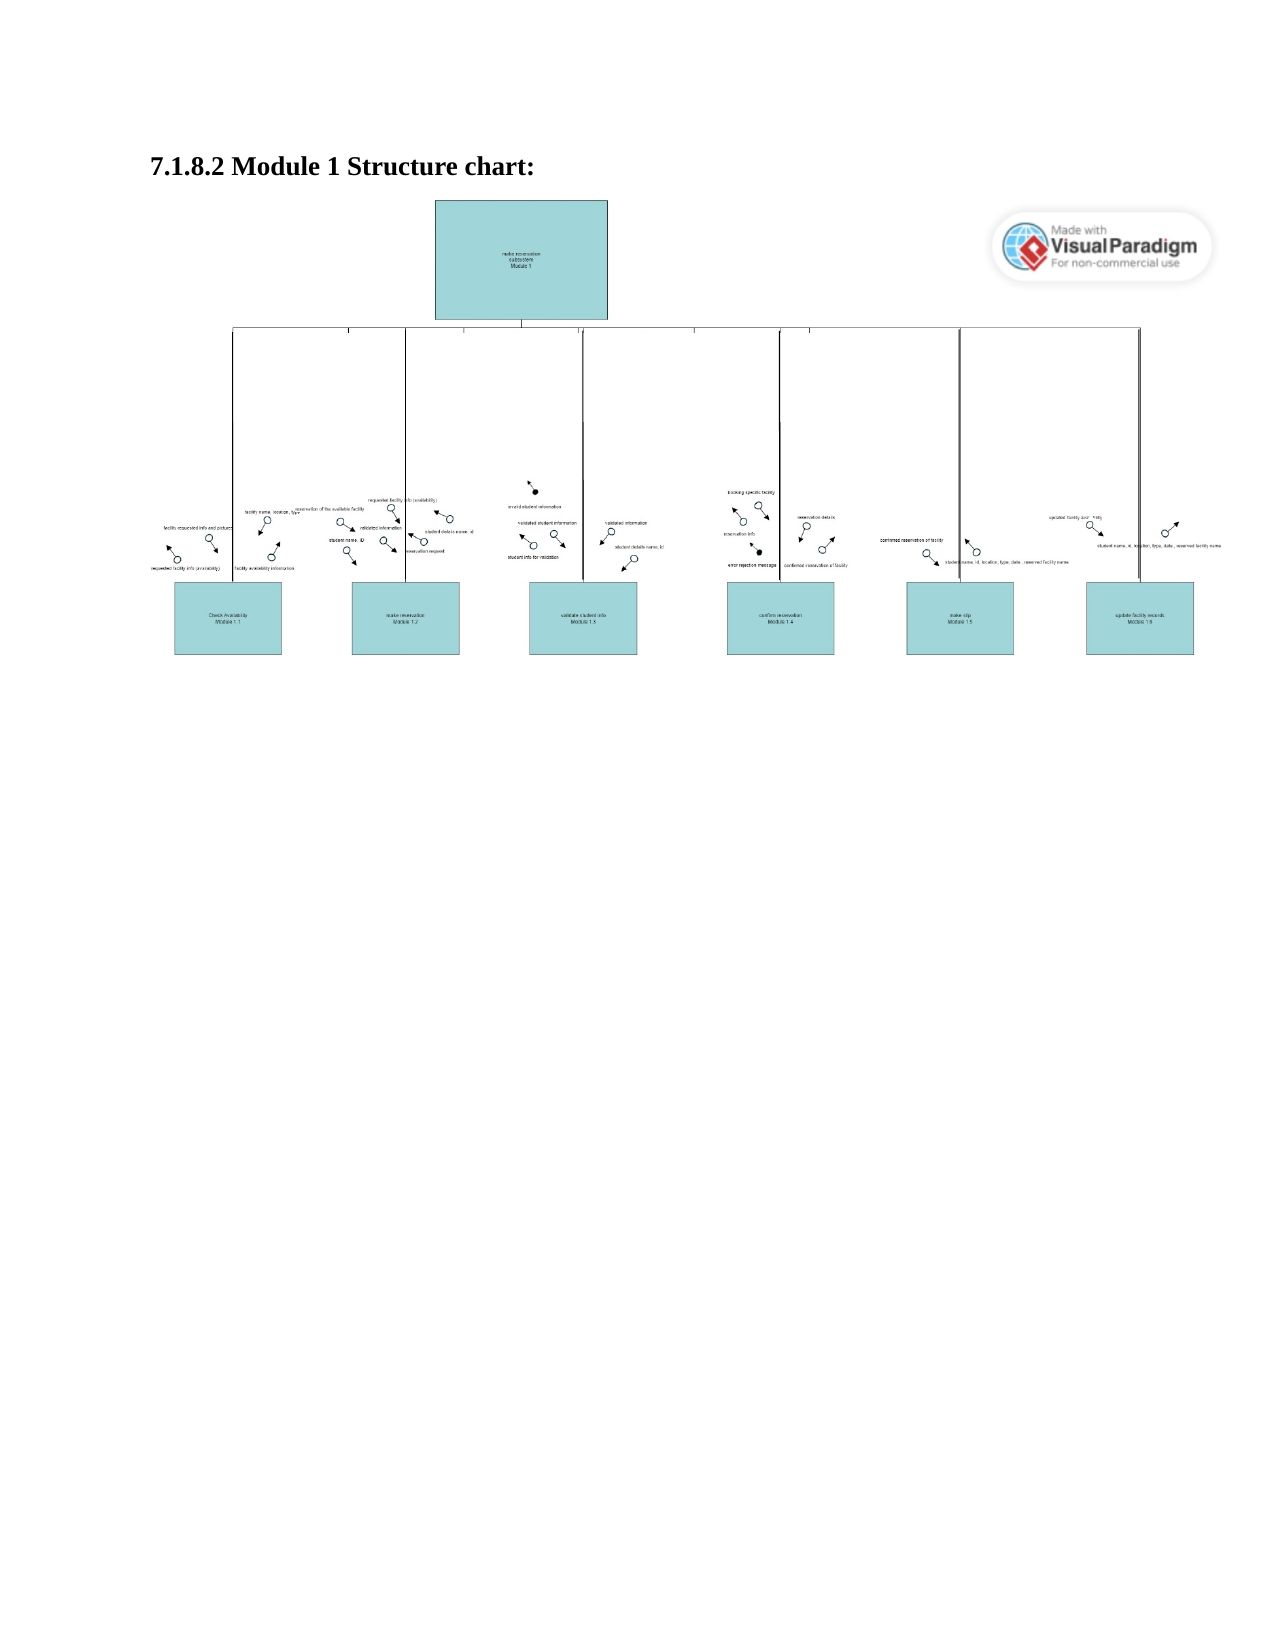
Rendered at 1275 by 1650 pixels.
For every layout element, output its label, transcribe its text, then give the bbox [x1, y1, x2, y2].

text 7.1.8.2 Module 1 Structure chart: [150, 150, 1125, 181]
picture [150, 200, 1222, 655]
